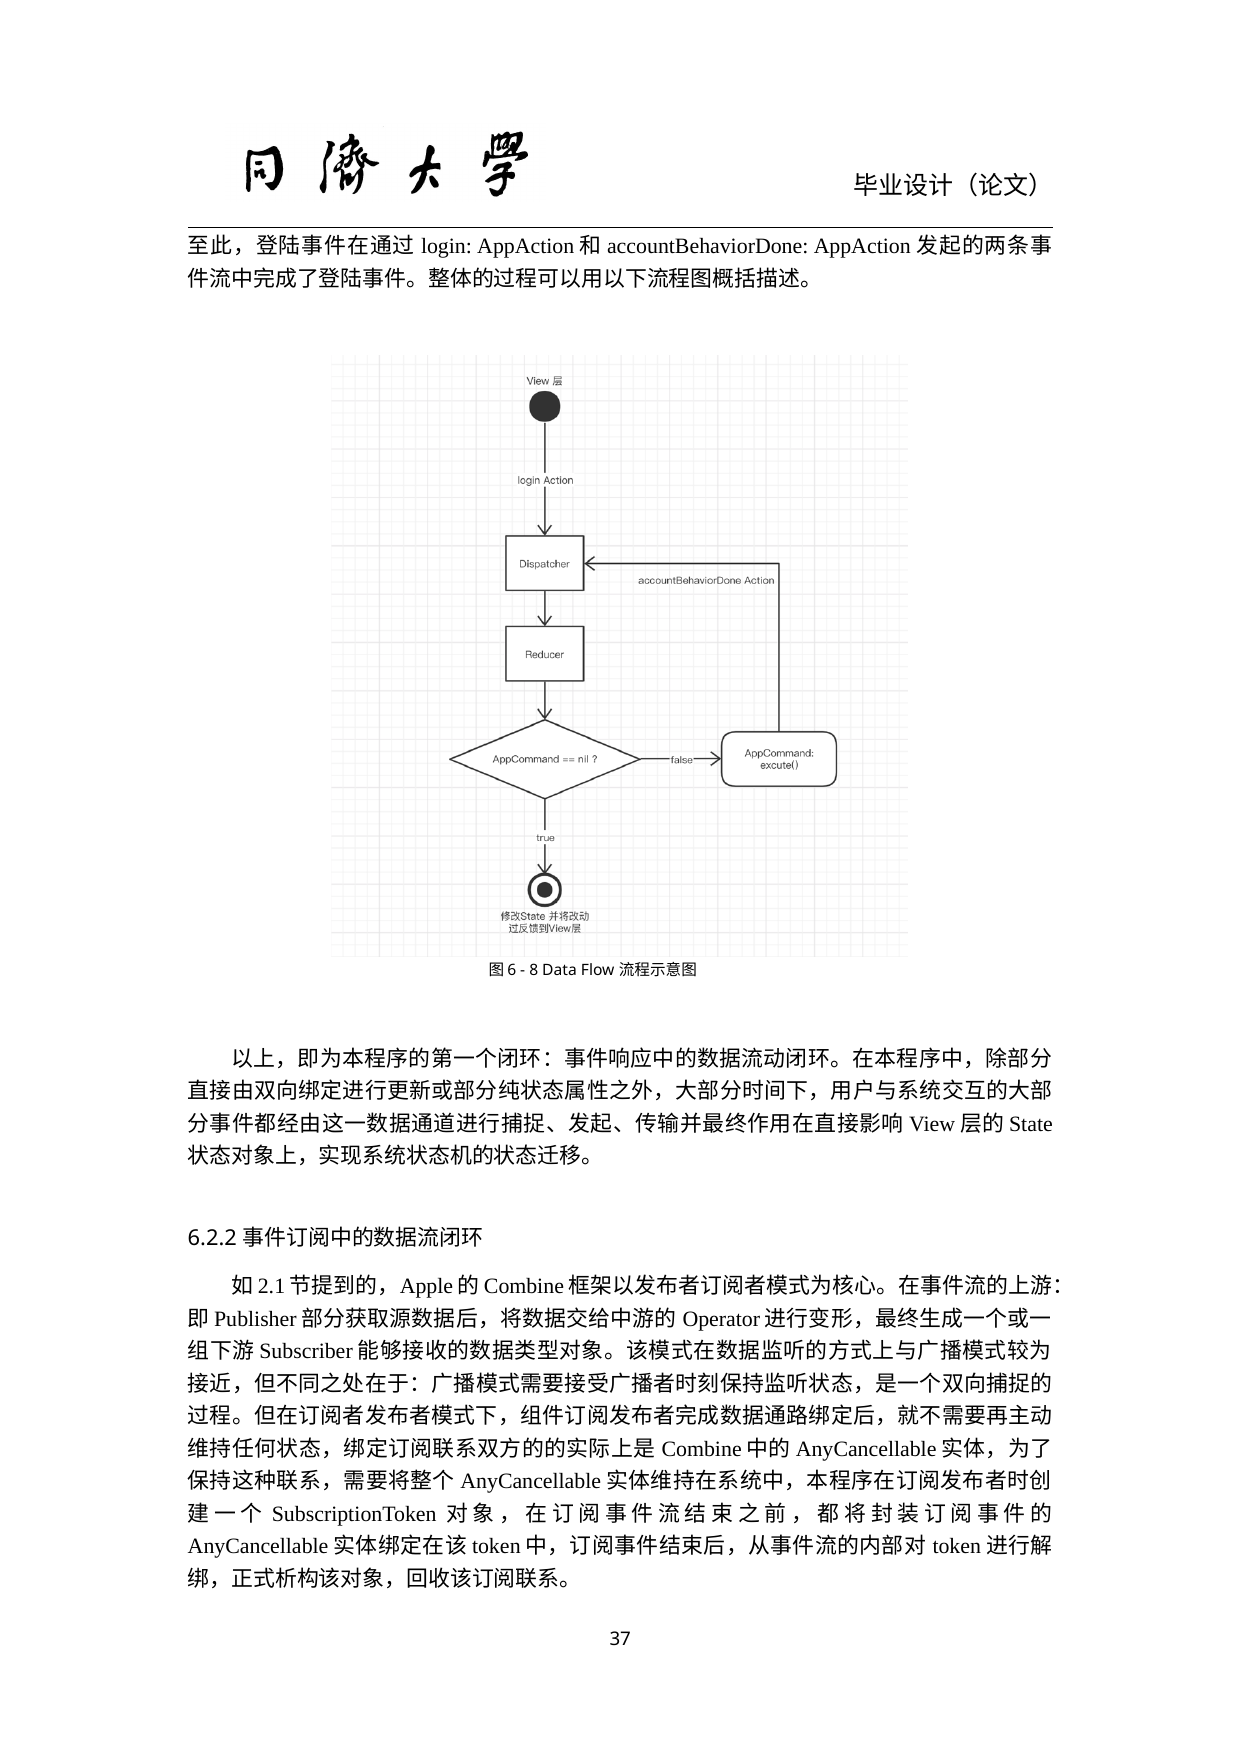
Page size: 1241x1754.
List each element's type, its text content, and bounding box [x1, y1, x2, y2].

picture [224, 123, 546, 202]
text 以上，即为本程序的第一个闭环：事件响应中的数据流动闭环。在本程序中，除部分直接由双向绑定进行更新或部分纯状态属性之外，大部分时间下，用户与系统交互的大部分事件都经由这一数据通道进行捕捉、发起、传输并最终作用在直接影响View层的State状态对象上，实现系统状态机的状态迁移。 [187, 1041, 1053, 1171]
picture [331, 355, 908, 957]
text 6.2.2 事件订阅中的数据流闭环 [187, 1219, 1053, 1252]
text 至此，登陆事件在通过login: AppAction和accountBehaviorDone: AppAction发起的两条事件流中完成了登陆事件。整体的过程可以用以下流程图概括描述。 [187, 228, 1053, 293]
text 如2.1节提到的，Apple的Combine框架以发布者订阅者模式为核心。在事件流的上游：即Publisher部分获取源数据后，将数据交给中游的Operator进行变形，最终生成一个或一组下游Subscriber能够接收的数据类型对象。该模式在数据监听的方式上与广播模式较为接近，但不同之处在于：广播模式需要接受广播者时刻保持监听状态，是一个双向捕捉的过程。但在订阅者发布者模式下，组件订阅发布者完成数据通路绑定后，就不需要再主动维持任何状态，绑定订阅联系双方的的实际上是Combine中的AnyCancellable实体，为了保持这种联系，需要将整个AnyCancellable实体维持在系统中，本程序在订阅发布者时创建一个SubscriptionToken对象，在订阅事件流结束之前，都将封装订阅事件的AnyCancellable实体绑定在该token中，订阅事件结束后，从事件流的内部对token进行解绑，正式析构该对象，回收该订阅联系。 [187, 1268, 1053, 1593]
